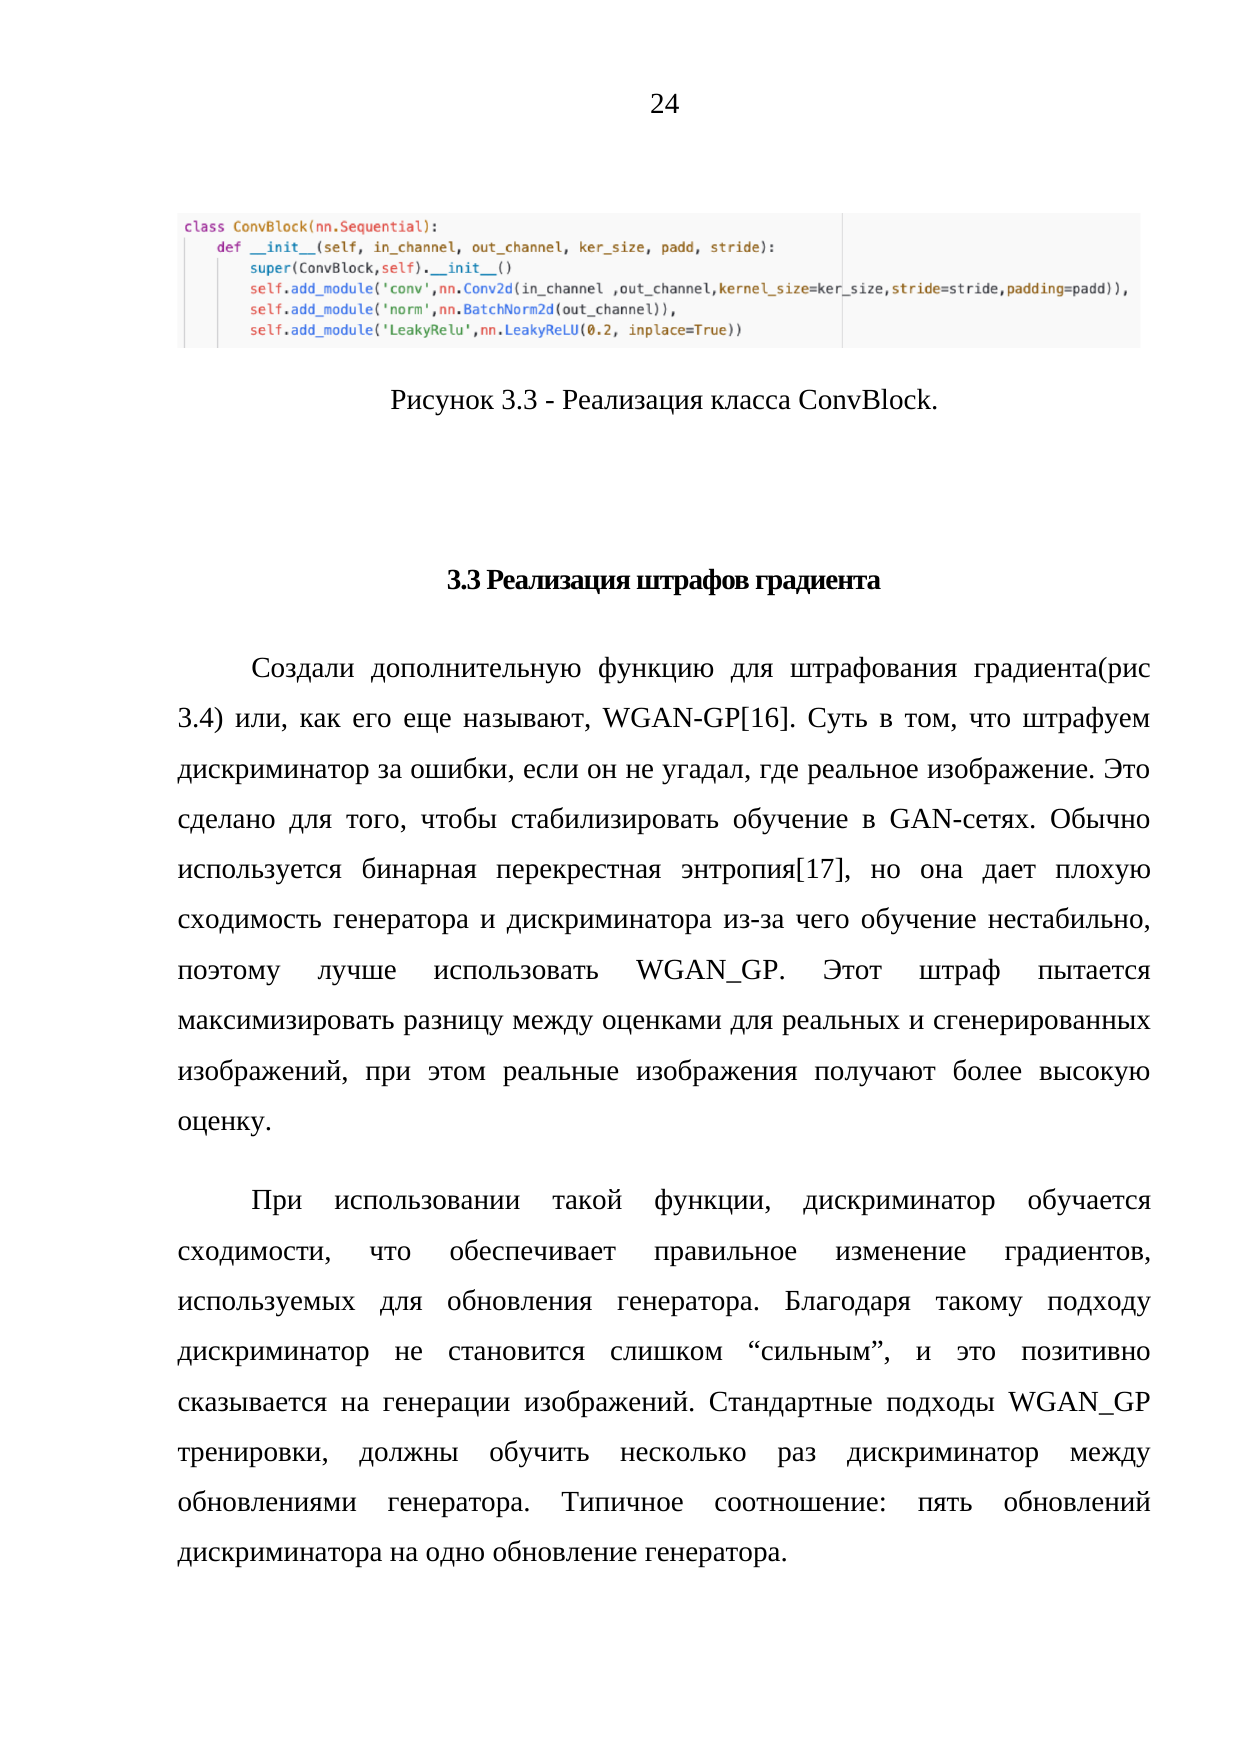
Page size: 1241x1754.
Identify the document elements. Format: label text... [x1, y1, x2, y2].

text Рисунок 3.3 - Реализация класса ConvBlock. [177, 382, 1152, 416]
picture [177, 211, 1152, 354]
text При использовании такой функции, дискриминатор обучается сходимости, что обеспечивает правильное изменение градиентов, используемых для обновления генератора. Благодаря такому подходу дискриминатор не становится слишком “сильным”, и это позитивно сказывается на генерации изображений. Стандартные подходы WGAN_GP тренировки, должны обучить несколько раз дискриминатор между обновлениями генератора. Типичное соотношение: пять обновлений дискриминатора на одно обновление генератора. [177, 1182, 1152, 1568]
text Создали дополнительную функцию для штрафования градиента(рис 3.4) или, как его еще называют, WGAN-GP[16]. Суть в том, что штрафуем дискриминатор за ошибки, если он не угадал, где реальное изображение. Это сделано для того, чтобы стабилизировать обучение в GAN-сетях. Обычно используется бинарная перекрестная энтропия[17], но она дает плохую сходимость генератора и дискриминатора из-за чего обучение нестабильно, поэтому лучше использовать WGAN_GP. Этот штраф пытается максимизировать разницу между оценками для реальных и сгенерированных изображений, при этом реальные изображения получают более высокую оценку. [177, 650, 1152, 1136]
text 3.3 Реализация штрафов градиента [177, 562, 1152, 596]
